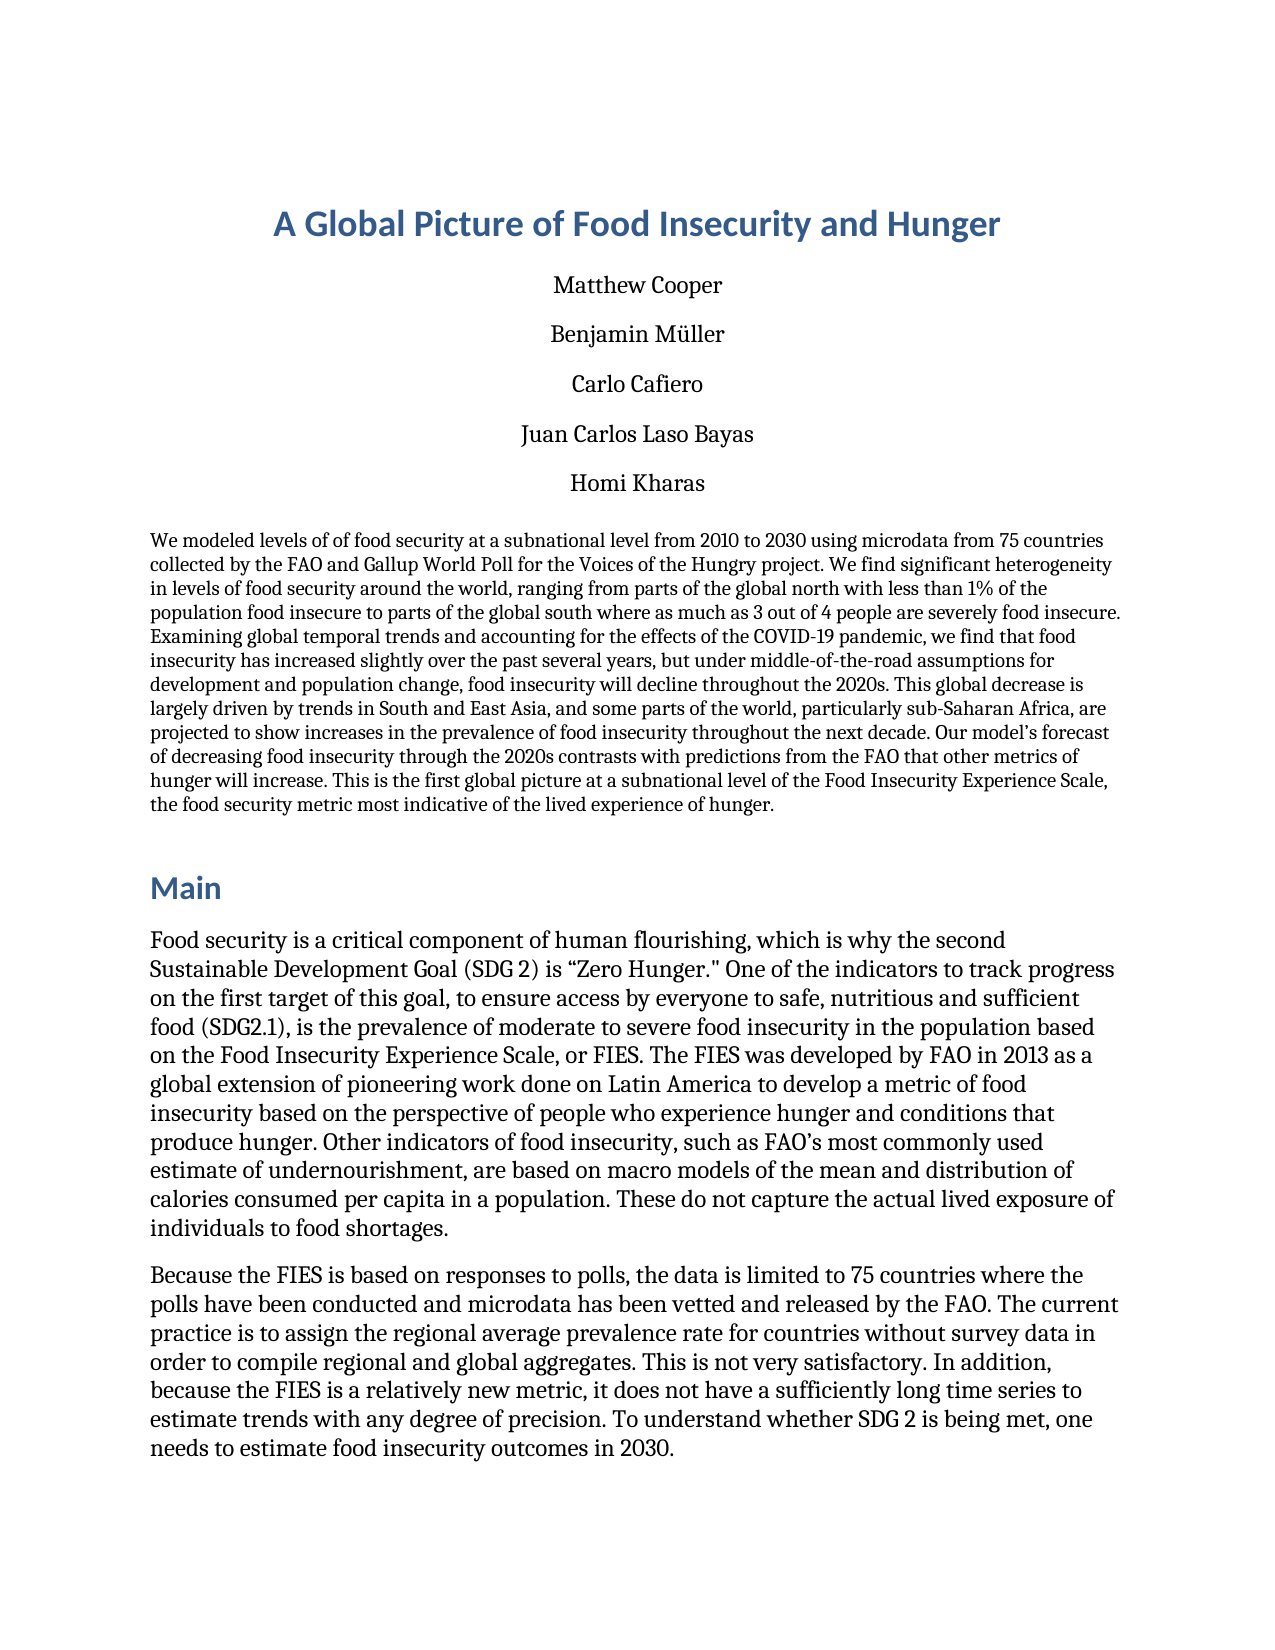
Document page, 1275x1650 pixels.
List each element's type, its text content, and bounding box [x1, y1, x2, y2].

text Because the FIES is based on responses to polls, the data is limited to 75 countries where the polls have been conducted and microdata has been vetted and released by the FAO. The current practice is to assign the regional average prevalence rate for countries without survey data in order to compile regional and global aggregates. This is not very satisfactory. In addition, because the FIES is a relatively new metric, it does not have a sufficiently long time series to estimate trends with any degree of precision. To understand whether SDG 2 is being met, one needs to estimate food insecurity outcomes in 2030. [150, 1261, 1125, 1462]
text Food security is a critical component of human flourishing, which is why the second Sustainable Development Goal (SDG 2) is “Zero Hunger." One of the indicators to track progress on the first target of this goal, to ensure access by everyone to safe, nutritious and sufficient food (SDG2.1), is the prevalence of moderate to severe food insecurity in the population based on the Food Insecurity Experience Scale, or FIES. The FIES was developed by FAO in 2013 as a global extension of pioneering work done on Latin America to develop a metric of food insecurity based on the perspective of people who experience hunger and conditions that produce hunger. Other indicators of food insecurity, such as FAO’s most commonly used estimate of undernourishment, are based on macro models of the mean and distribution of calories consumed per capita in a population. These do not capture the actual lived exposure of individuals to food shortages. [150, 926, 1125, 1242]
subtitle Main [150, 867, 1125, 907]
text Matthew Cooper [150, 271, 1125, 299]
text We modeled levels of of food security at a subnational level from 2010 to 2030 using microdata from 75 countries collected by the FAO and Gallup World Poll for the Voices of the Hungry project. We find significant heterogeneity in levels of food security around the world, ranging from parts of the global north with less than 1% of the population food insecure to parts of the global south where as much as 3 out of 4 people are severely food insecure. Examining global temporal trends and accounting for the effects of the COVID-19 pandemic, we find that food insecurity has increased slightly over the past several years, but under middle-of-the-road assumptions for development and population change, food insecurity will decline throughout the 2020s. This global decrease is largely driven by trends in South and East Asia, and some parts of the world, particularly sub-Saharan Africa, are projected to show increases in the prevalence of food insecurity throughout the next decade. Our model’s forecast of decreasing food insecurity through the 2020s contrasts with predictions from the FAO that other metrics of hunger will increase. This is the first global picture at a subnational level of the Food Insecurity Experience Scale, the food security metric most indicative of the lived experience of hunger. [150, 529, 1125, 817]
text Benjamin Müller [150, 320, 1125, 349]
text Carlo Cafiero [150, 370, 1125, 399]
text Juan Carlos Laso Bayas [150, 419, 1125, 448]
text Homi Kharas [150, 469, 1125, 498]
title A Global Picture of Food Insecurity and Hunger [150, 200, 1125, 246]
